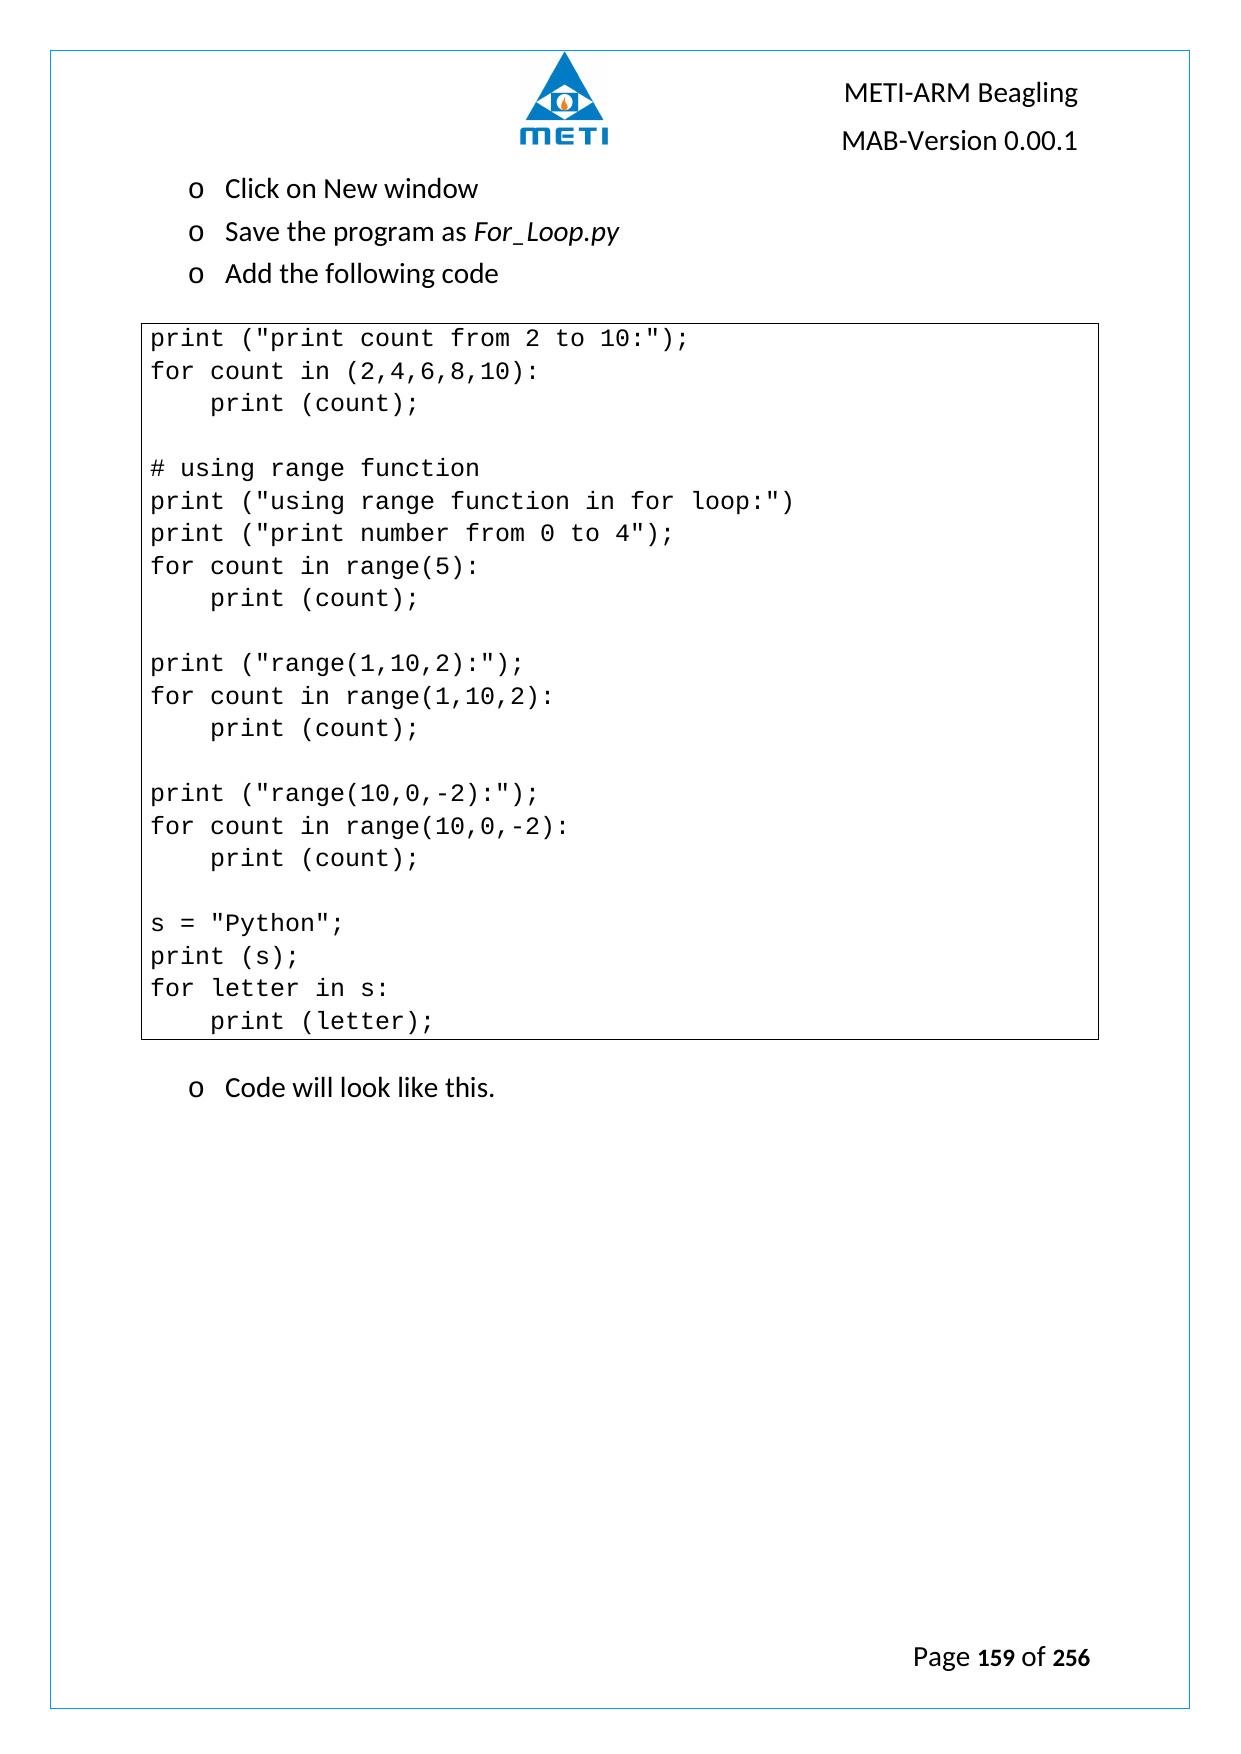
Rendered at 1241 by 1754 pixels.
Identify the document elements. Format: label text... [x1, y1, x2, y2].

text # using range function [142, 453, 1098, 484]
text print ("print number from 0 to 4"); [142, 518, 1098, 549]
text for letter in s: [142, 973, 1098, 1004]
picture [519, 51, 609, 146]
list Add the following code [187, 255, 1090, 292]
text for count in (2,4,6,8,10): [142, 355, 1098, 387]
list Click on New window [187, 170, 1090, 207]
list Code will look like this. [187, 1069, 1090, 1106]
text print ("print count from 2 to 10:"); [142, 324, 1098, 354]
text print ("range(10,0,-2):"); [142, 778, 1098, 809]
text print (count); [142, 583, 1098, 614]
text for count in range(1,10,2): [142, 680, 1098, 712]
text print (s); [142, 940, 1098, 972]
text for count in range(5): [142, 550, 1098, 582]
text print (count); [142, 843, 1098, 874]
text for count in range(10,0,-2): [142, 810, 1098, 842]
text print ("range(1,10,2):"); [142, 648, 1098, 679]
text print (letter); [142, 1005, 1098, 1039]
text print (count); [142, 713, 1098, 744]
list Save the program as For_Loop.py [187, 213, 1090, 250]
text s = "Python"; [142, 908, 1098, 939]
text print ("using range function in for loop:") [142, 485, 1098, 517]
text print (count); [142, 388, 1098, 419]
